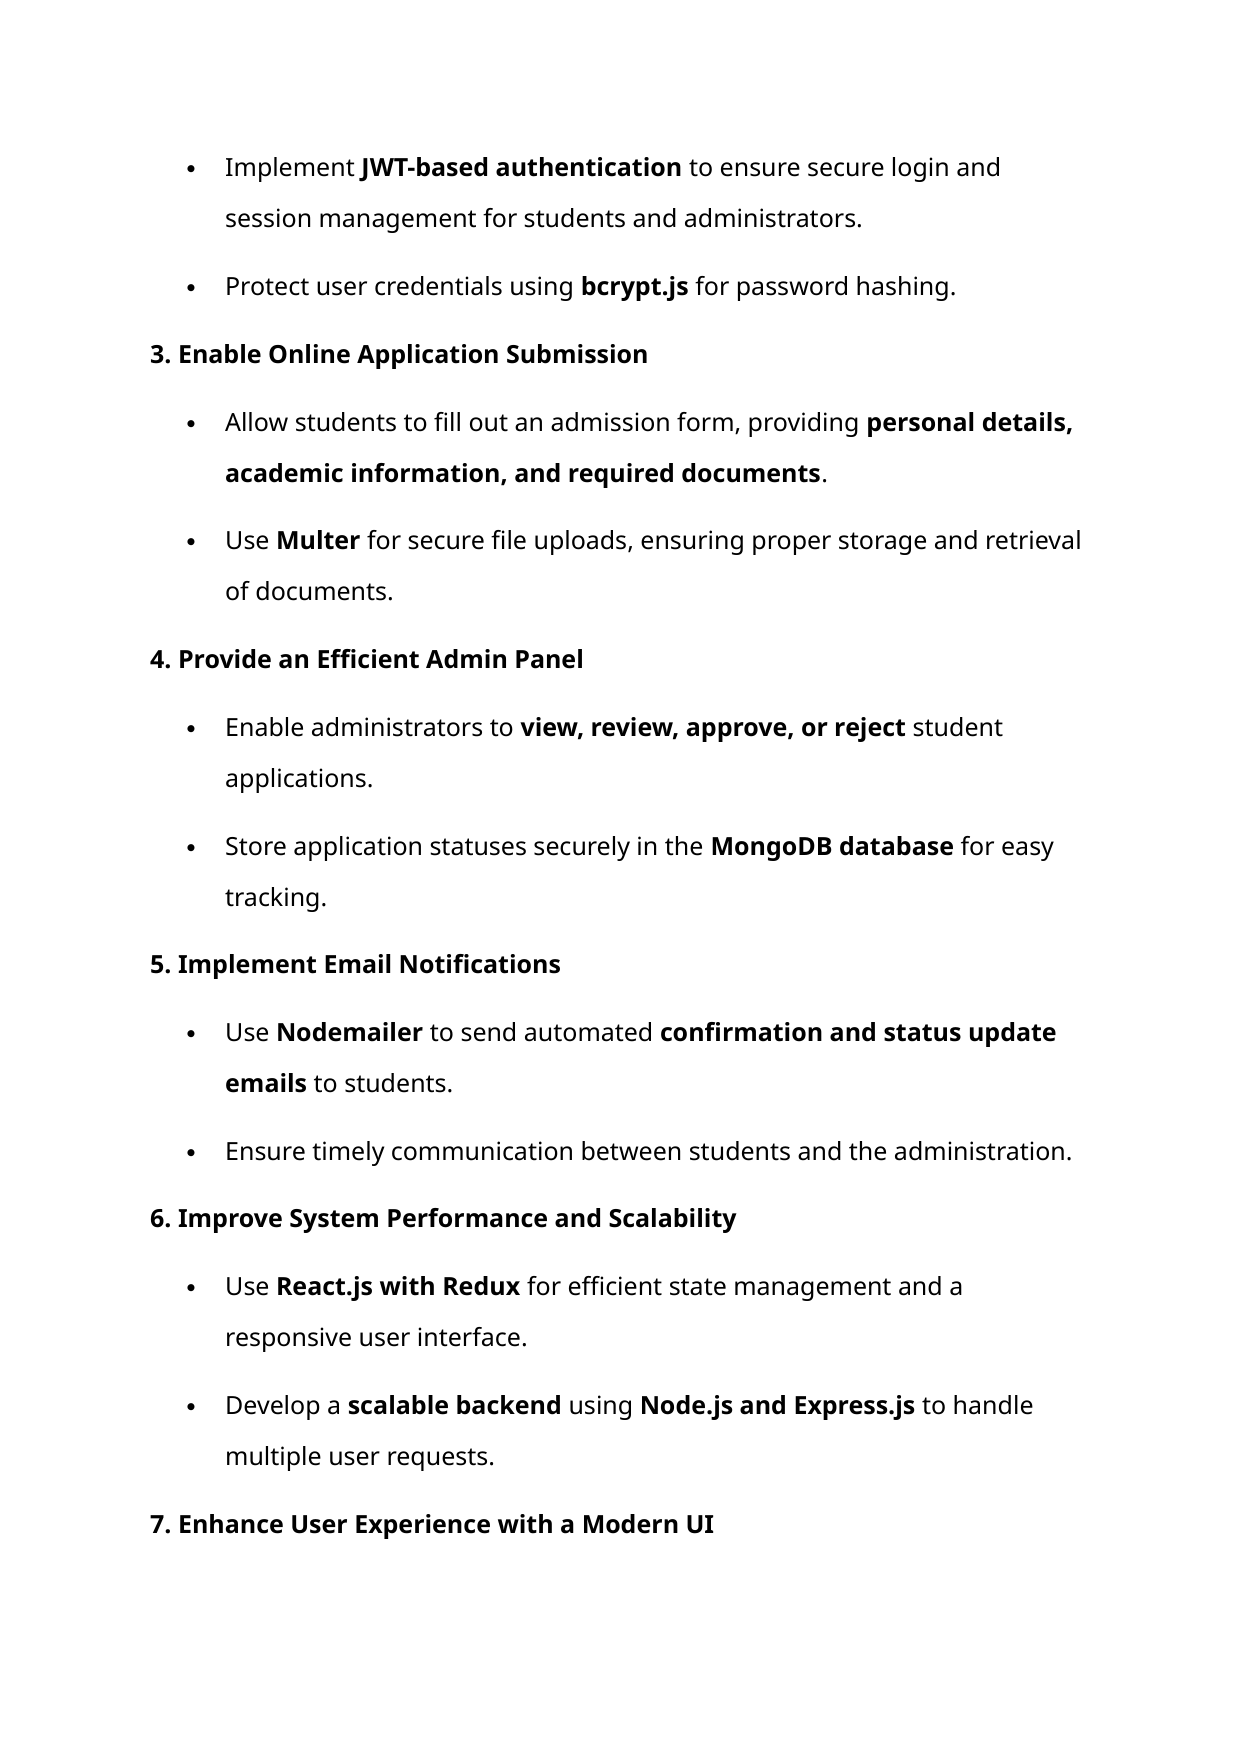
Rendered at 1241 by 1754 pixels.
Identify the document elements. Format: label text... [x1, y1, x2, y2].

list Develop a scalable backend using Node.js and Express.js to handle multiple user requests. [187, 1387, 1090, 1473]
list Allow students to fill out an admission form, providing personal details, academic information, and required documents. [187, 404, 1090, 489]
list Implement JWT-based authentication to ensure secure login and session management for students and administrators. [187, 150, 1090, 235]
list Enable administrators to view, review, approve, or reject student applications. [187, 709, 1090, 794]
list Protect user credentials using bcrypt.js for password hashing. [187, 269, 1090, 303]
text 4. Provide an Efficient Admin Panel [150, 642, 1090, 676]
list Store application statuses securely in the MongoDB database for easy tracking. [187, 828, 1090, 913]
list Use Multer for secure file uploads, ensuring proper storage and retrieval of documents. [187, 523, 1090, 608]
text 5. Implement Email Notifications [150, 947, 1090, 981]
list Use Nodemailer to send automated confirmation and status update emails to students. [187, 1014, 1090, 1100]
text 6. Improve System Performance and Scalability [150, 1201, 1090, 1235]
text 3. Enable Online Application Submission [150, 336, 1090, 371]
text 7. Enhance User Experience with a Modern UI [150, 1506, 1090, 1540]
list Ensure timely communication between students and the administration. [187, 1133, 1090, 1167]
list Use React.js with Redux for efficient state management and a responsive user interface. [187, 1269, 1090, 1354]
